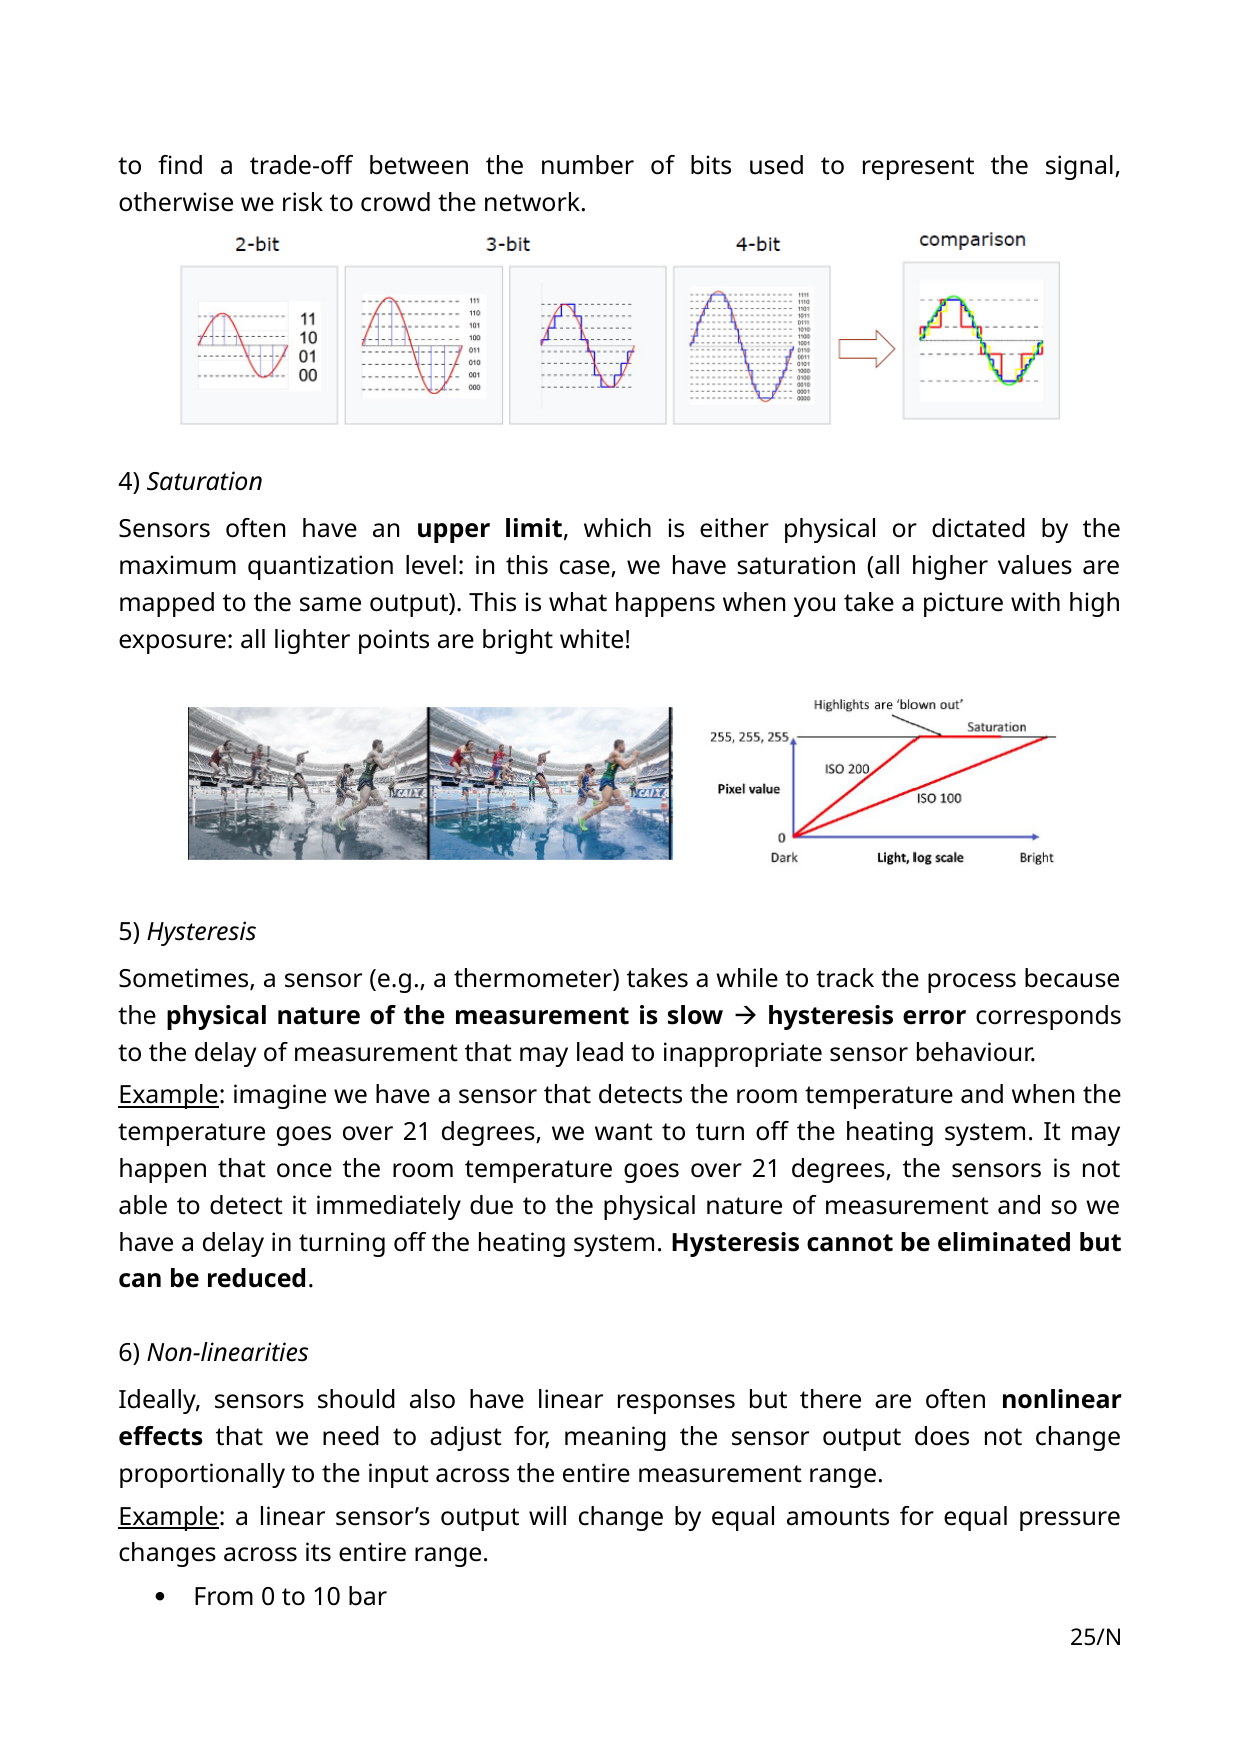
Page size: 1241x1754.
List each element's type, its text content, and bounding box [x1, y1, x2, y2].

text 5) Hysteresis [118, 913, 1122, 947]
text 4) Saturation [118, 464, 1122, 498]
picture [175, 221, 1065, 425]
text 6) Non-linearities [118, 1334, 1122, 1369]
picture [175, 694, 1065, 875]
text Example: imagine we have a sensor that detects the room temperature and when the temperature goes over 21 degrees, we want to turn off the heating system. It may happen that once the room temperature goes over 21 degrees, the sensors is not able to detect it immediately due to the physical nature of measurement and so we have a delay in turning off the heating system. Hysteresis cannot be eliminated but can be reduced. [118, 1077, 1122, 1295]
text Ideally, sensors should also have linear responses but there are often nonlinear effects that we need to adjust for, meaning the sensor output does not change proportionally to the input across the entire measurement range. [118, 1382, 1122, 1489]
text Example: a linear sensor’s output will change by equal amounts for equal pressure changes across its entire range. [118, 1498, 1122, 1569]
list From 0 to 10 bar [156, 1578, 1122, 1612]
text Sensors often have an upper limit, which is either physical or dictated by the maximum quantization level: in this case, we have saturation (all higher values are mapped to the same output). This is what happens when you take a picture with high exposure: all lighter points are bright white! [118, 511, 1122, 655]
text Sometimes, a sensor (e.g., a thermometer) takes a while to track the process because the physical nature of the measurement is slow hysteresis error corresponds to the delay of measurement that may lead to inappropriate sensor behaviour. [118, 961, 1122, 1068]
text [118, 148, 1122, 218]
